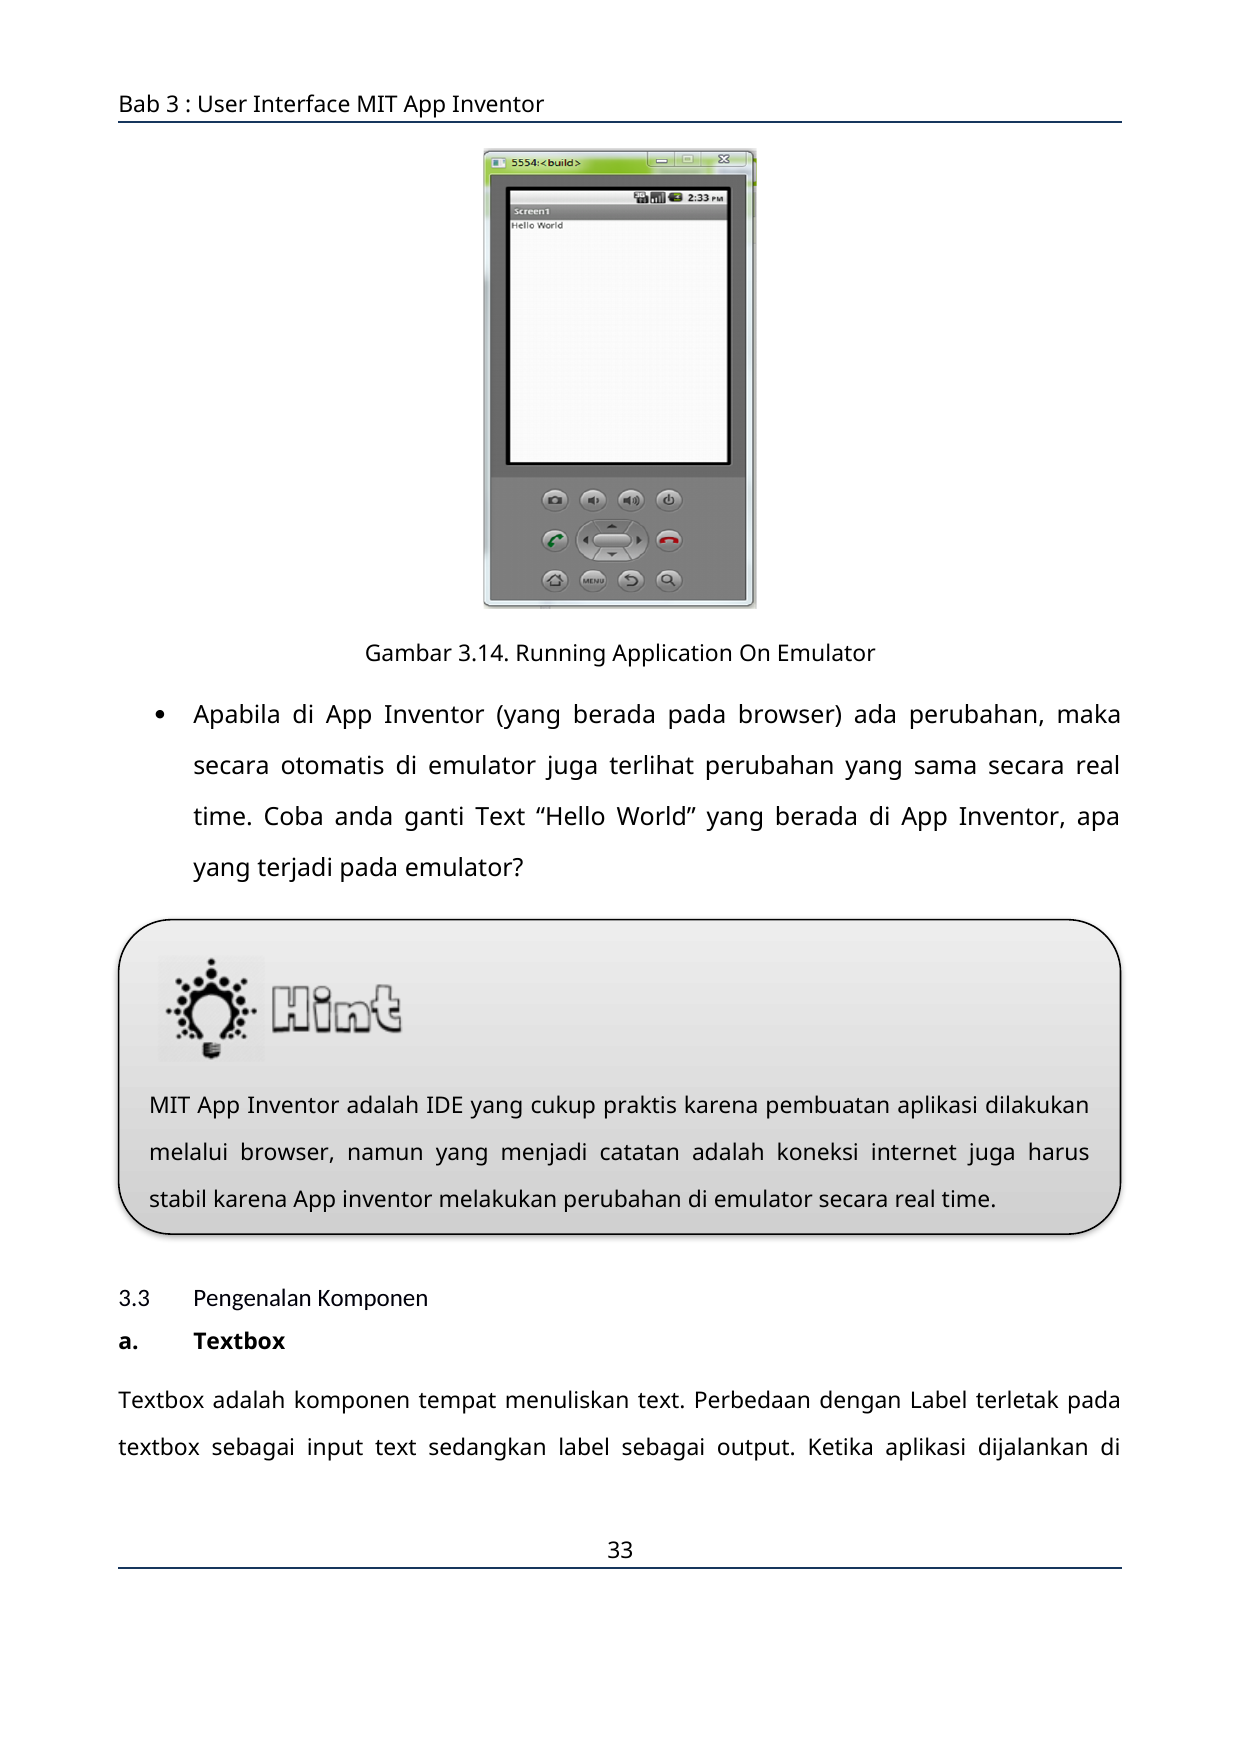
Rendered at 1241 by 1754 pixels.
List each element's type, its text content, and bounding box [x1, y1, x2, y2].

subtitle 3.3 Pengenalan Komponen [118, 1282, 1122, 1312]
list Apabila di App Inventor (yang berada pada browser) ada perubahan, maka secara otomatis di emulator juga terlihat perubahan yang sama secara real time. Coba anda ganti Text “Hello World” yang berada di App Inventor, apa yang terjadi pada emulator? [156, 696, 1122, 883]
picture [483, 148, 757, 609]
text a. Textbox [118, 1325, 1122, 1356]
text Gambar 3.14. Running Application On Emulator [118, 637, 1122, 668]
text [118, 1384, 1122, 1462]
